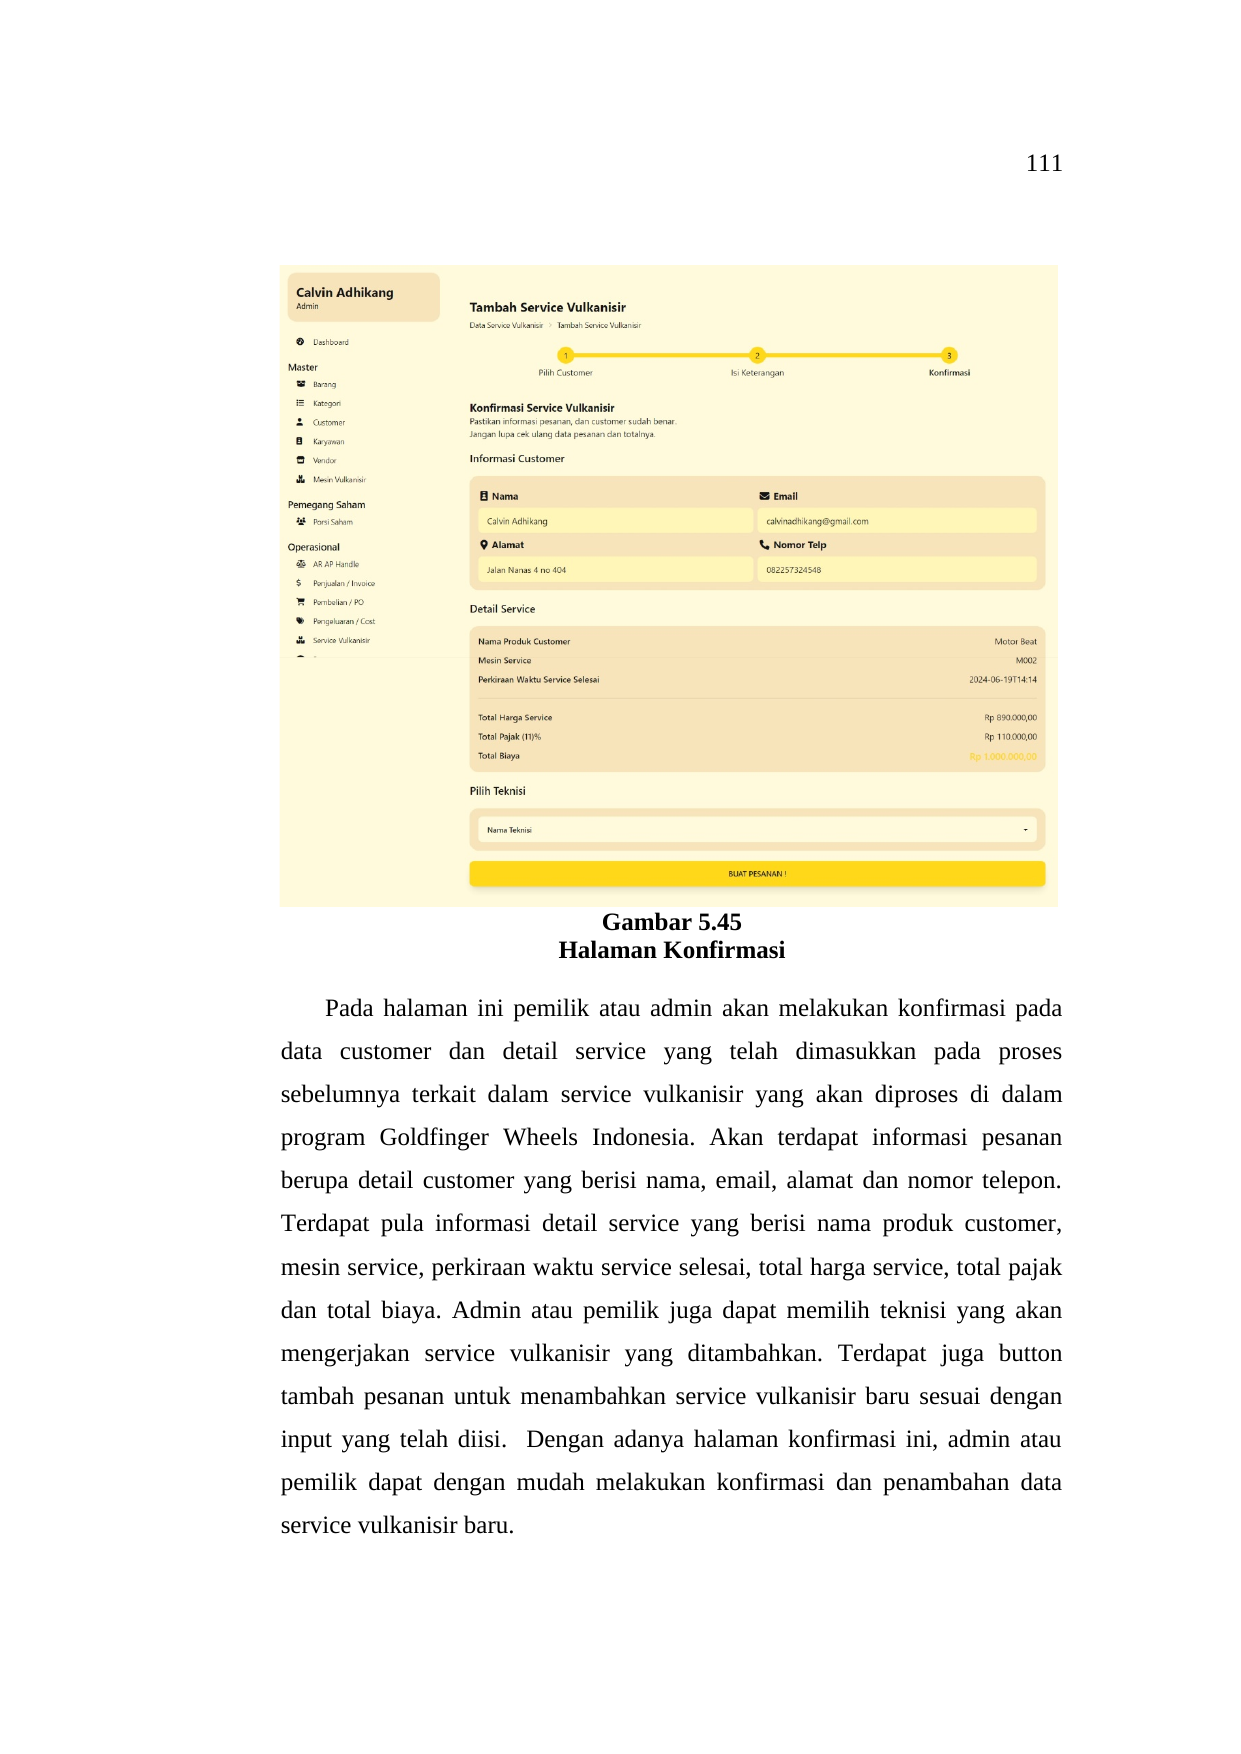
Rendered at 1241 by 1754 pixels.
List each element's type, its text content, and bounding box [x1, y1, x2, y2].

picture [279, 265, 1058, 907]
text Gambar 5.45 [281, 907, 1063, 935]
text Pada halaman ini pemilik atau admin akan melakukan konfirmasi pada data customer dan detail service yang telah dimasukkan pada proses sebelumnya terkait dalam service vulkanisir yang akan diproses di dalam program Goldfinger Wheels Indonesia. Akan terdapat informasi pesanan berupa detail customer yang berisi nama, email, alamat dan nomor telepon. Terdapat pula informasi detail service yang berisi nama produk customer, mesin service, perkiraan waktu service selesai, total harga service, total pajak dan total biaya. Admin atau pemilik juga dapat memilih teknisi yang akan mengerjakan service vulkanisir yang ditambahkan. Terdapat juga button tambah pesanan untuk menambahkan service vulkanisir baru sesuai dengan input yang telah diisi. Dengan adanya halaman konfirmasi ini, admin atau pemilik dapat dengan mudah melakukan konfirmasi dan penambahan data service vulkanisir baru. [281, 993, 1063, 1539]
text Halaman Konfirmasi [281, 935, 1063, 964]
